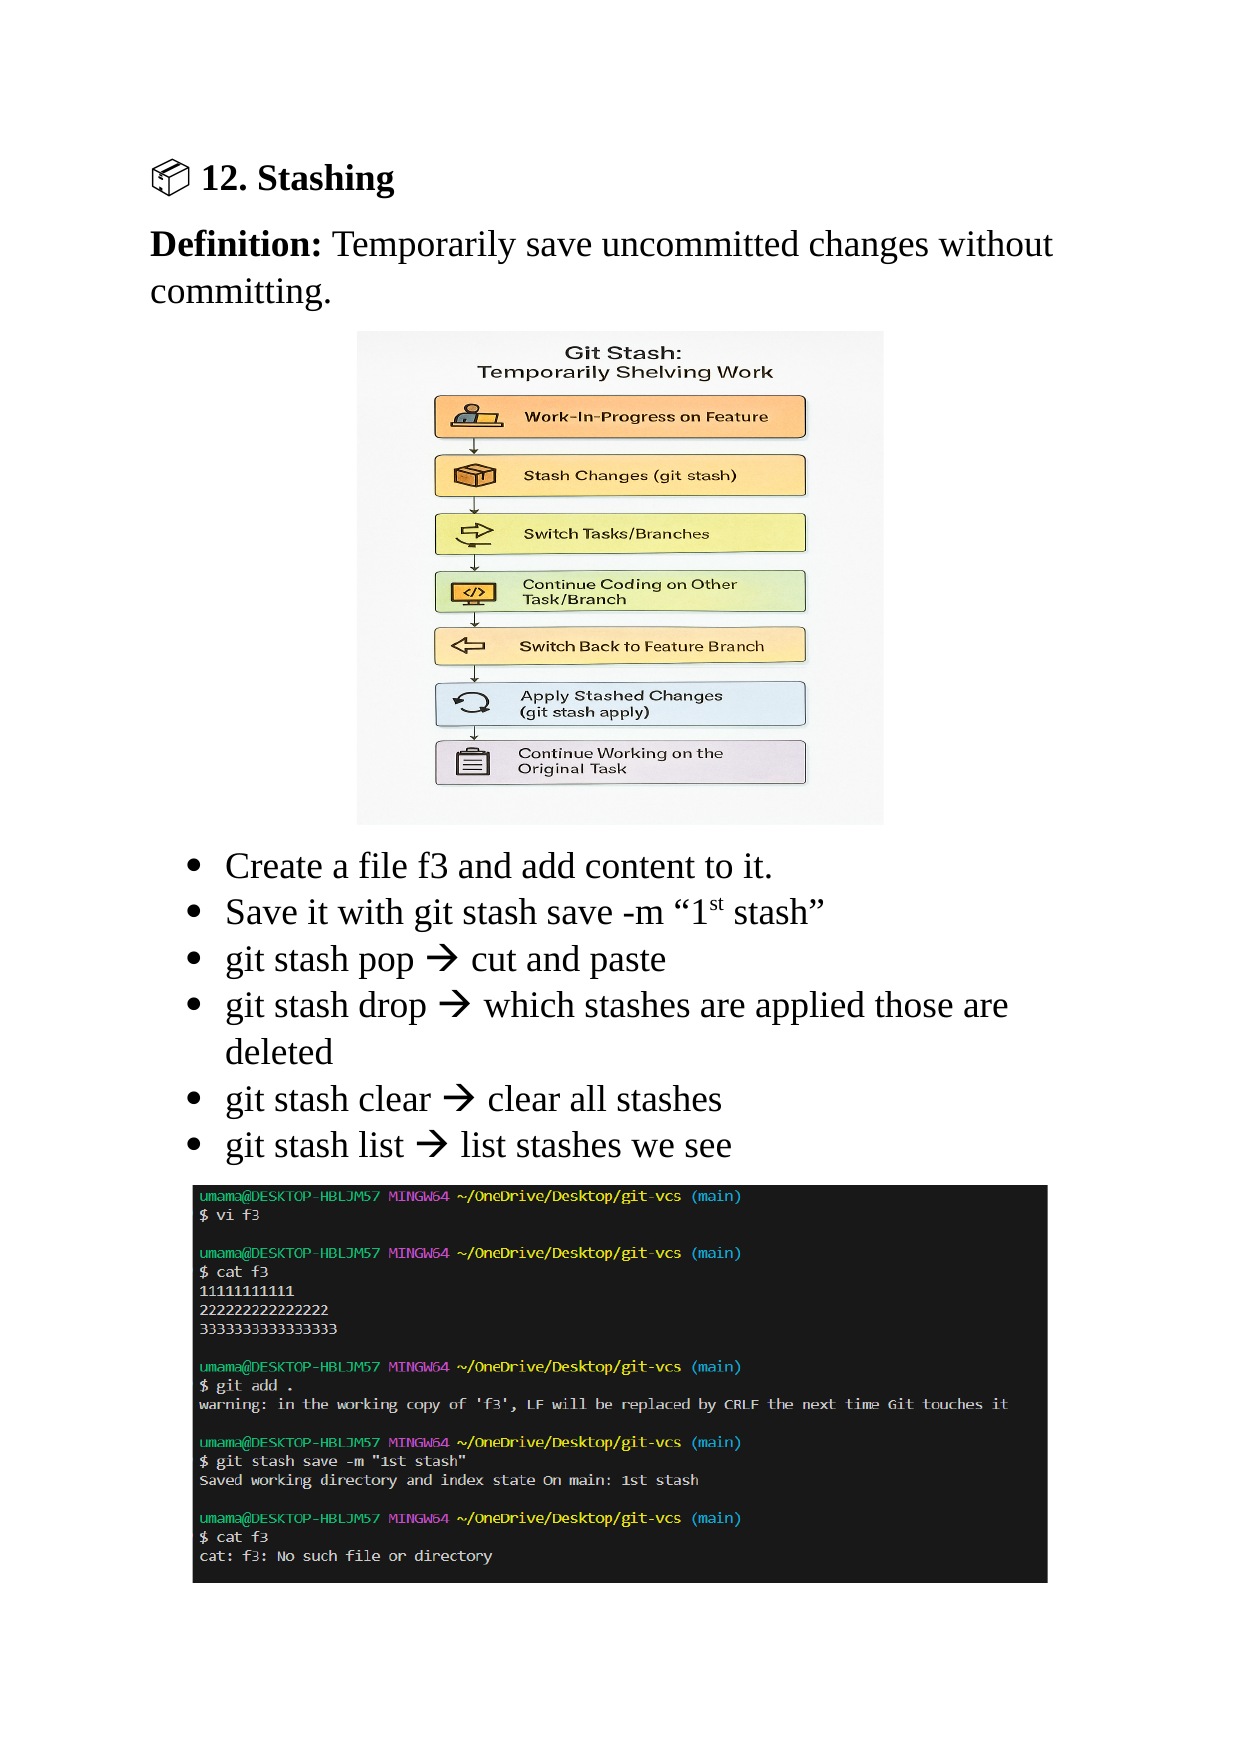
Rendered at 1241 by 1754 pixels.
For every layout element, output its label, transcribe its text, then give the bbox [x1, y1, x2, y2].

list git stash pop cut and paste [187, 936, 1090, 979]
list Create a file f3 and add content to it. [187, 843, 1090, 886]
list git stash clear clear all stashes [187, 1076, 1090, 1119]
list git stash list list stashes we see [187, 1122, 1090, 1166]
picture [192, 1185, 1048, 1583]
text Definition: Temporarily save uncommitted changes without committing. [150, 222, 1090, 311]
text 📦 12. Stashing [150, 150, 1090, 201]
list git stash drop which stashes are applied those are deleted [187, 983, 1090, 1072]
list Save it with git stash save -m “1st stash” [187, 890, 1090, 933]
picture [356, 331, 884, 825]
